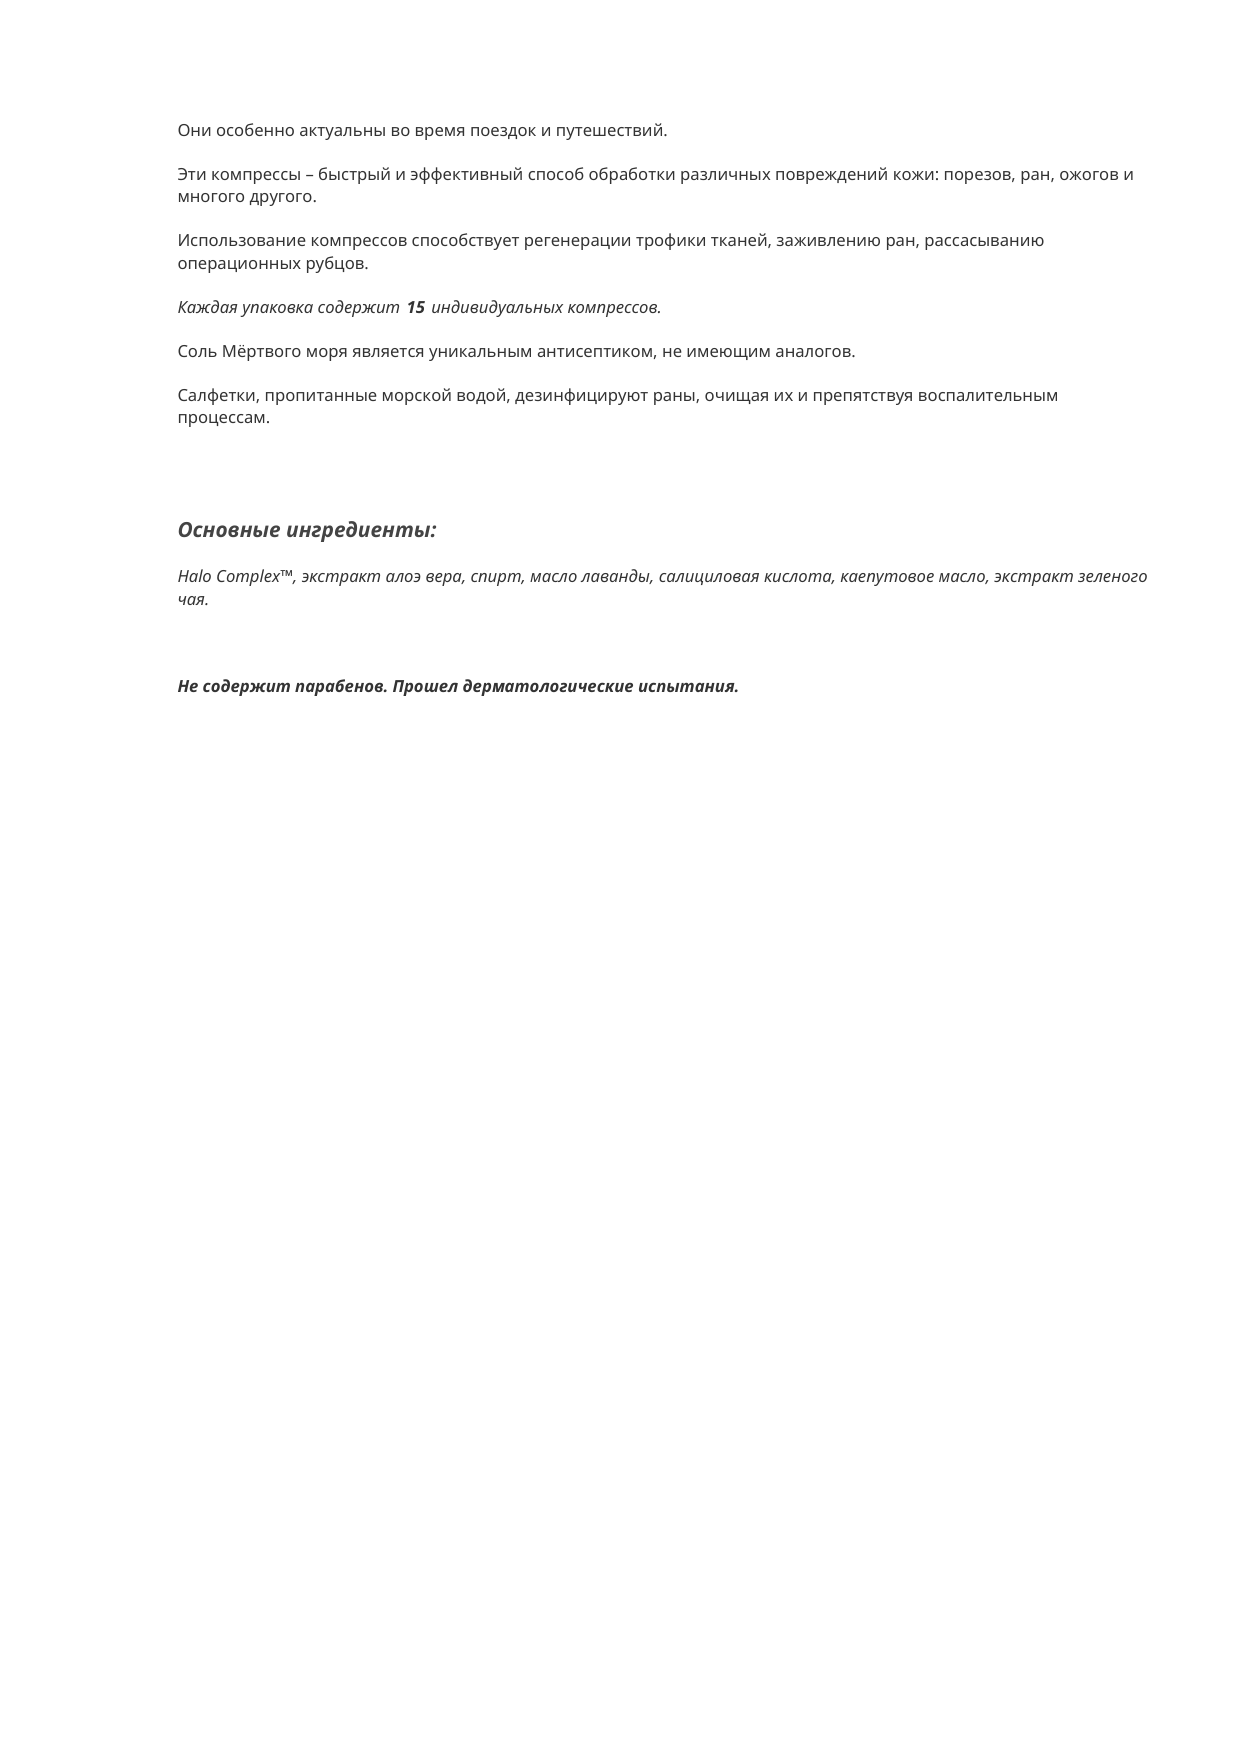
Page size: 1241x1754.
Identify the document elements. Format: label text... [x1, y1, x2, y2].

text Салфетки, пропитанные морской водой, дезинфицируют раны, очищая их и препятствуя воспалительным процессам. [177, 383, 1152, 429]
text Они особенно актуальны во время поездок и путешествий. [177, 118, 1152, 141]
text Эти компрессы – быстрый и эффективный способ обработки различных повреждений кожи: порезов, ран, ожогов и многого другого. [177, 162, 1152, 207]
text Не содержит парабенов. Прошел дерматологические испытания. [177, 675, 1152, 698]
text Каждая упаковка содержит 15 индивидуальных компрессов. [177, 295, 1152, 318]
text Соль Мёртвого моря является уникальным антисептиком, не имеющим аналогов. [177, 339, 1152, 362]
text Использование компрессов способствует регенерации трофики тканей, заживлению ран, рассасыванию операционных рубцов. [177, 229, 1152, 274]
text Halo Complex™, экстракт алоэ вера, спирт, масло лаванды, салициловая кислота, каепутовое масло, экстракт зеленого чая. [177, 564, 1152, 610]
subtitle Основные ингредиенты: [177, 510, 1152, 543]
